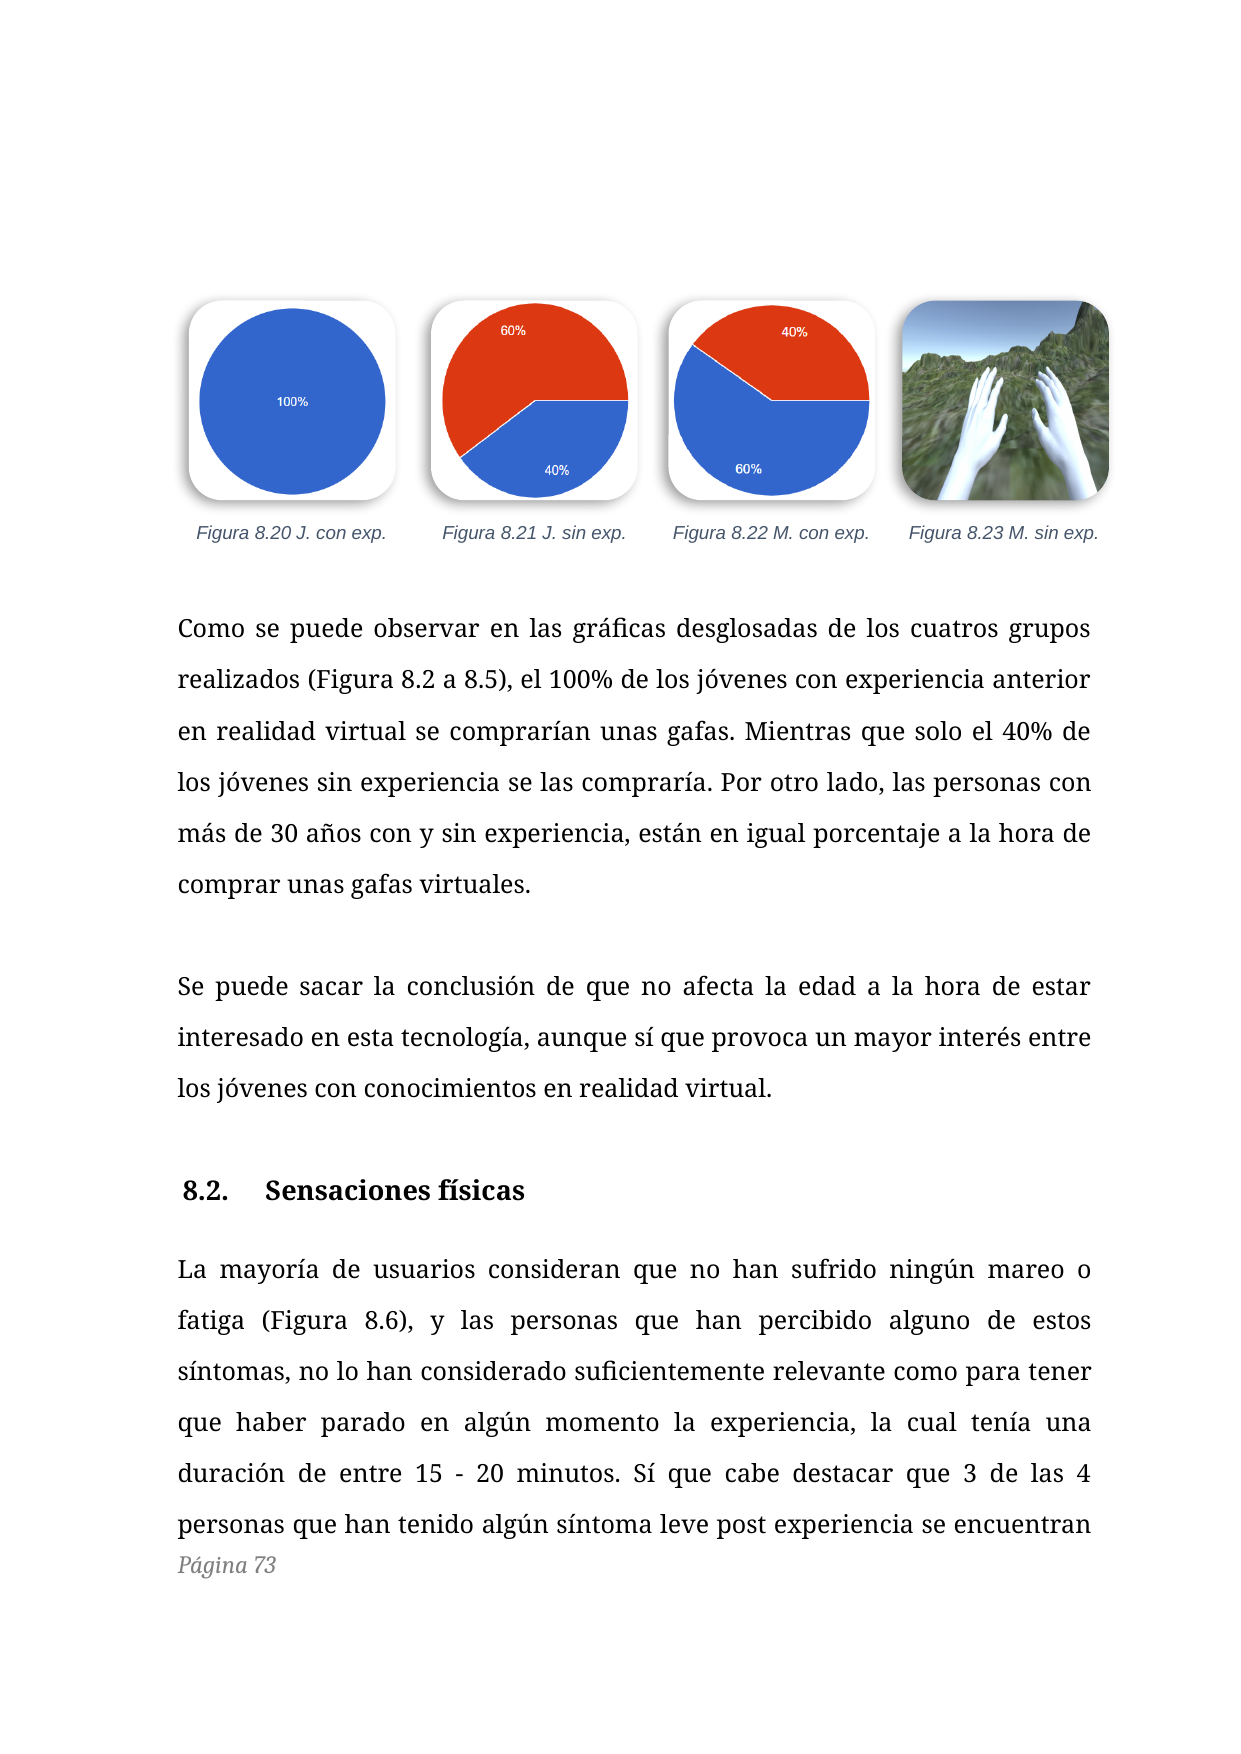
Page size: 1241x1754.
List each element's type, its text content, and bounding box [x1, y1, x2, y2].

picture [668, 300, 876, 501]
text Como se puede observar en las gráficas desglosadas de los cuatros grupos realizados (Figura 8.2 a 8.5), el 100% de los jóvenes con experiencia anterior en realidad virtual se comprarían unas gafas. Mientras que solo el 40% de los jóvenes sin experiencia se las compraría. Por otro lado, las personas con más de 30 años con y sin experiencia, están en igual porcentaje a la hora de comprar unas gafas virtuales. [177, 611, 1092, 900]
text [177, 1252, 1092, 1541]
subtitle Sensaciones físicas [183, 1171, 1092, 1208]
picture [902, 300, 1109, 501]
picture [431, 300, 638, 501]
picture [188, 300, 396, 501]
text Se puede sacar la conclusión de que no afecta la edad a la hora de estar interesado en esta tecnología, aunque sí que provoca un mayor interés entre los jóvenes con conocimientos en realidad virtual. [177, 968, 1092, 1104]
